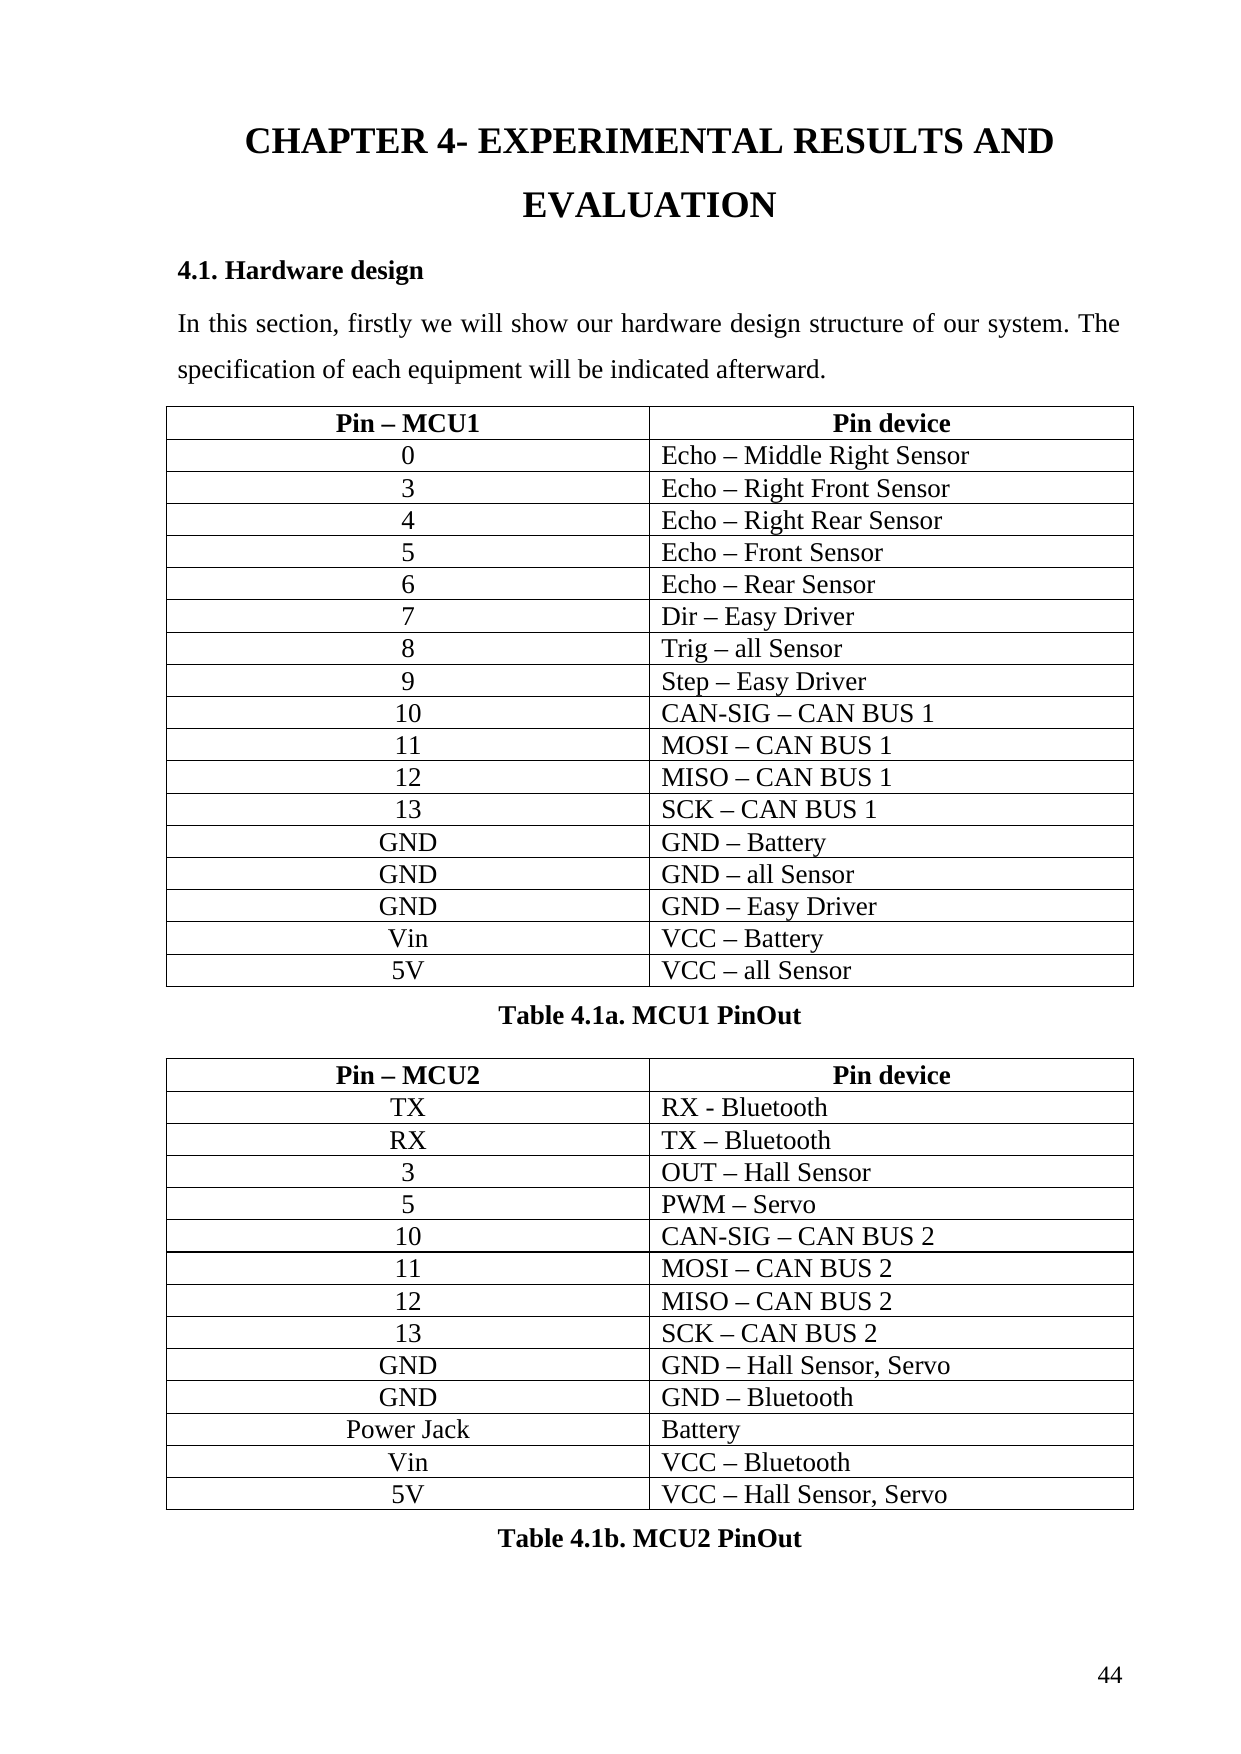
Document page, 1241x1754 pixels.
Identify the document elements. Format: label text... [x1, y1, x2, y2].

table_header Pin device [650, 407, 1133, 438]
table_cell 5 [167, 536, 649, 567]
table_cell VCC – all Sensor [650, 955, 1133, 986]
table_cell GND – Easy Driver [650, 890, 1133, 921]
table_cell MOSI – CAN BUS 2 [650, 1253, 1133, 1284]
table_cell 13 [167, 1317, 649, 1348]
table_cell Step – Easy Driver [650, 665, 1133, 696]
table_header Pin – MCU1 [167, 407, 649, 438]
table_cell Echo – Right Front Sensor [650, 472, 1133, 503]
table_cell GND [167, 890, 649, 921]
table_cell 11 [167, 729, 649, 760]
table_cell 5 [167, 1188, 649, 1219]
table_cell VCC – Hall Sensor, Servo [650, 1478, 1133, 1509]
table_cell VCC – Battery [650, 922, 1133, 953]
table_cell TX [167, 1092, 649, 1123]
table_header Pin – MCU2 [167, 1059, 649, 1091]
table_cell Trig – all Sensor [650, 633, 1133, 664]
table_cell 10 [167, 1220, 649, 1251]
table_cell 5V [167, 1478, 649, 1509]
text Table 4.1a. MCU1 PinOut [177, 999, 1122, 1030]
table_cell Dir – Easy Driver [650, 600, 1133, 632]
table_cell GND – Bluetooth [650, 1381, 1133, 1412]
table_cell CAN-SIG – CAN BUS 1 [650, 697, 1133, 728]
table_cell Vin [167, 1446, 649, 1477]
table_cell Echo – Right Rear Sensor [650, 504, 1133, 535]
table_cell CAN-SIG – CAN BUS 2 [650, 1220, 1133, 1251]
table_cell MOSI – CAN BUS 1 [650, 729, 1133, 760]
table_cell GND [167, 826, 649, 857]
table_cell GND [167, 1381, 649, 1412]
table_cell 4 [167, 504, 649, 535]
table_cell MISO – CAN BUS 2 [650, 1285, 1133, 1316]
table_cell 0 [167, 440, 649, 471]
table_cell GND [167, 858, 649, 889]
table_cell Power Jack [167, 1414, 649, 1444]
text 4.1. Hardware design [177, 254, 1122, 285]
table_cell Echo – Front Sensor [650, 536, 1133, 567]
text Table 4.1b. MCU2 PinOut [177, 1522, 1122, 1554]
table_cell MISO – CAN BUS 1 [650, 761, 1133, 792]
table_cell 11 [167, 1253, 649, 1284]
table_cell GND – Battery [650, 826, 1133, 857]
table_cell 9 [167, 665, 649, 696]
table_cell SCK – CAN BUS 2 [650, 1317, 1133, 1348]
table_cell Echo – Middle Right Sensor [650, 440, 1133, 471]
table_cell VCC – Bluetooth [650, 1446, 1133, 1477]
table_cell 3 [167, 1156, 649, 1187]
table_cell GND [167, 1349, 649, 1380]
table_cell RX [167, 1124, 649, 1155]
table_header Pin device [650, 1059, 1133, 1091]
table_cell 12 [167, 761, 649, 792]
table_cell 13 [167, 794, 649, 825]
table_cell GND – all Sensor [650, 858, 1133, 889]
table_cell 7 [167, 600, 649, 632]
table_cell Echo – Rear Sensor [650, 568, 1133, 599]
table_cell Vin [167, 922, 649, 953]
table_cell PWM – Servo [650, 1188, 1133, 1219]
text CHAPTER 4- EXPERIMENTAL RESULTS AND EVALUATION [177, 118, 1122, 226]
table_cell 12 [167, 1285, 649, 1316]
table_cell 10 [167, 697, 649, 728]
table_cell 6 [167, 568, 649, 599]
table_cell OUT – Hall Sensor [650, 1156, 1133, 1187]
table_cell GND – Hall Sensor, Servo [650, 1349, 1133, 1380]
table_cell RX - Bluetooth [650, 1092, 1133, 1123]
table_cell SCK – CAN BUS 1 [650, 794, 1133, 825]
table_cell 5V [167, 955, 649, 986]
table_cell TX – Bluetooth [650, 1124, 1133, 1155]
text In this section, firstly we will show our hardware design structure of our system. The specification of each equipment will be indicated afterward. [177, 307, 1122, 384]
table_cell 3 [167, 472, 649, 503]
table_cell 8 [167, 633, 649, 664]
table_cell Battery [650, 1414, 1133, 1444]
